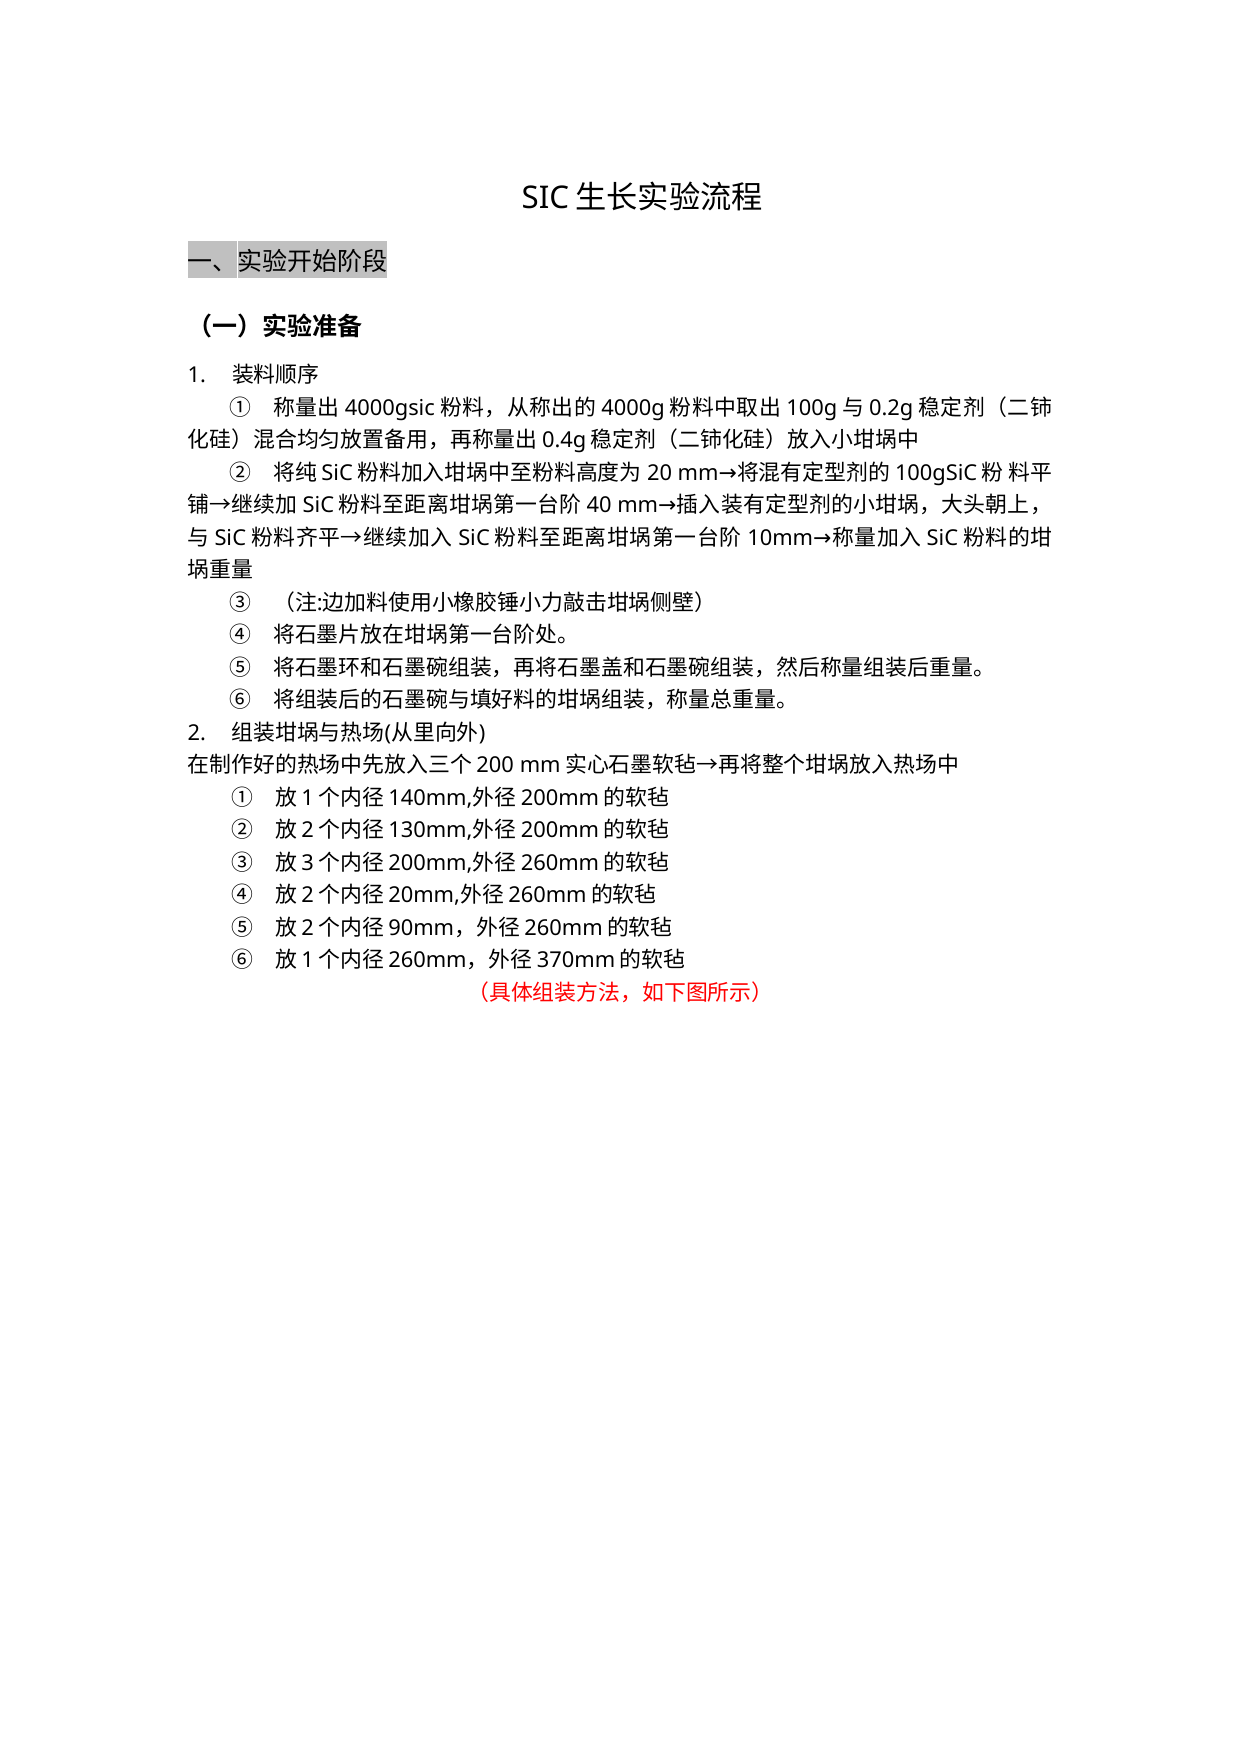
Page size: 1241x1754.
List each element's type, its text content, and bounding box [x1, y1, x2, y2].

list 放2个内径90mm，外径260mm的软毡 [187, 909, 1053, 942]
list 将石墨环和石墨碗组装，再将石墨盖和石墨碗组装，然后称量组装后重量。 [187, 649, 1053, 682]
list 装料顺序 [187, 357, 1053, 389]
list 放3个内径200mm,外径260mm的软毡 [187, 844, 1053, 877]
list 放2个内径130mm,外径200mm的软毡 [187, 812, 1053, 844]
list （具体组装方法，如下图所示） [187, 974, 1053, 1007]
list 实验开始阶段 [187, 227, 1053, 292]
list 将纯SiC粉料加入坩埚中至粉料高度为20 mm→将混有定型剂的100gSiC粉 料平铺→继续加SiC粉料至距离坩埚第一台阶40 mm→插入装有定型剂的小坩埚，大头朝上，与SiC粉料齐平→继续加入SiC粉料至距离坩埚第一台阶10mm→称量加入SiC粉料的坩埚重量 [187, 454, 1053, 584]
text SIC生长实验流程 [187, 162, 1053, 227]
list 组装坩埚与热场(从里向外) [187, 714, 1053, 747]
list 放1个内径260mm，外径370mm的软毡 [187, 942, 1053, 974]
list 放2个内径20mm,外径260mm的软毡 [187, 877, 1053, 909]
list 将组装后的石墨碗与填好料的坩埚组装，称量总重量。 [187, 682, 1053, 714]
list 称量出4000gsic粉料，从称出的4000g粉料中取出100g与0.2g稳定剂（二铈化硅）混合均匀放置备用，再称量出0.4g稳定剂（二铈化硅）放入小坩埚中 [187, 389, 1053, 454]
list （注:边加料使用小橡胶锤小力敲击坩埚侧壁） [187, 584, 1053, 617]
list 在制作好的热场中先放入三个200 mm实心石墨软毡→再将整个坩埚放入热场中 [187, 747, 1053, 779]
list 实验准备 [144, 292, 1053, 357]
list 将石墨片放在坩埚第一台阶处。 [187, 617, 1053, 649]
list 放1个内径140mm,外径200mm的软毡 [187, 779, 1053, 812]
